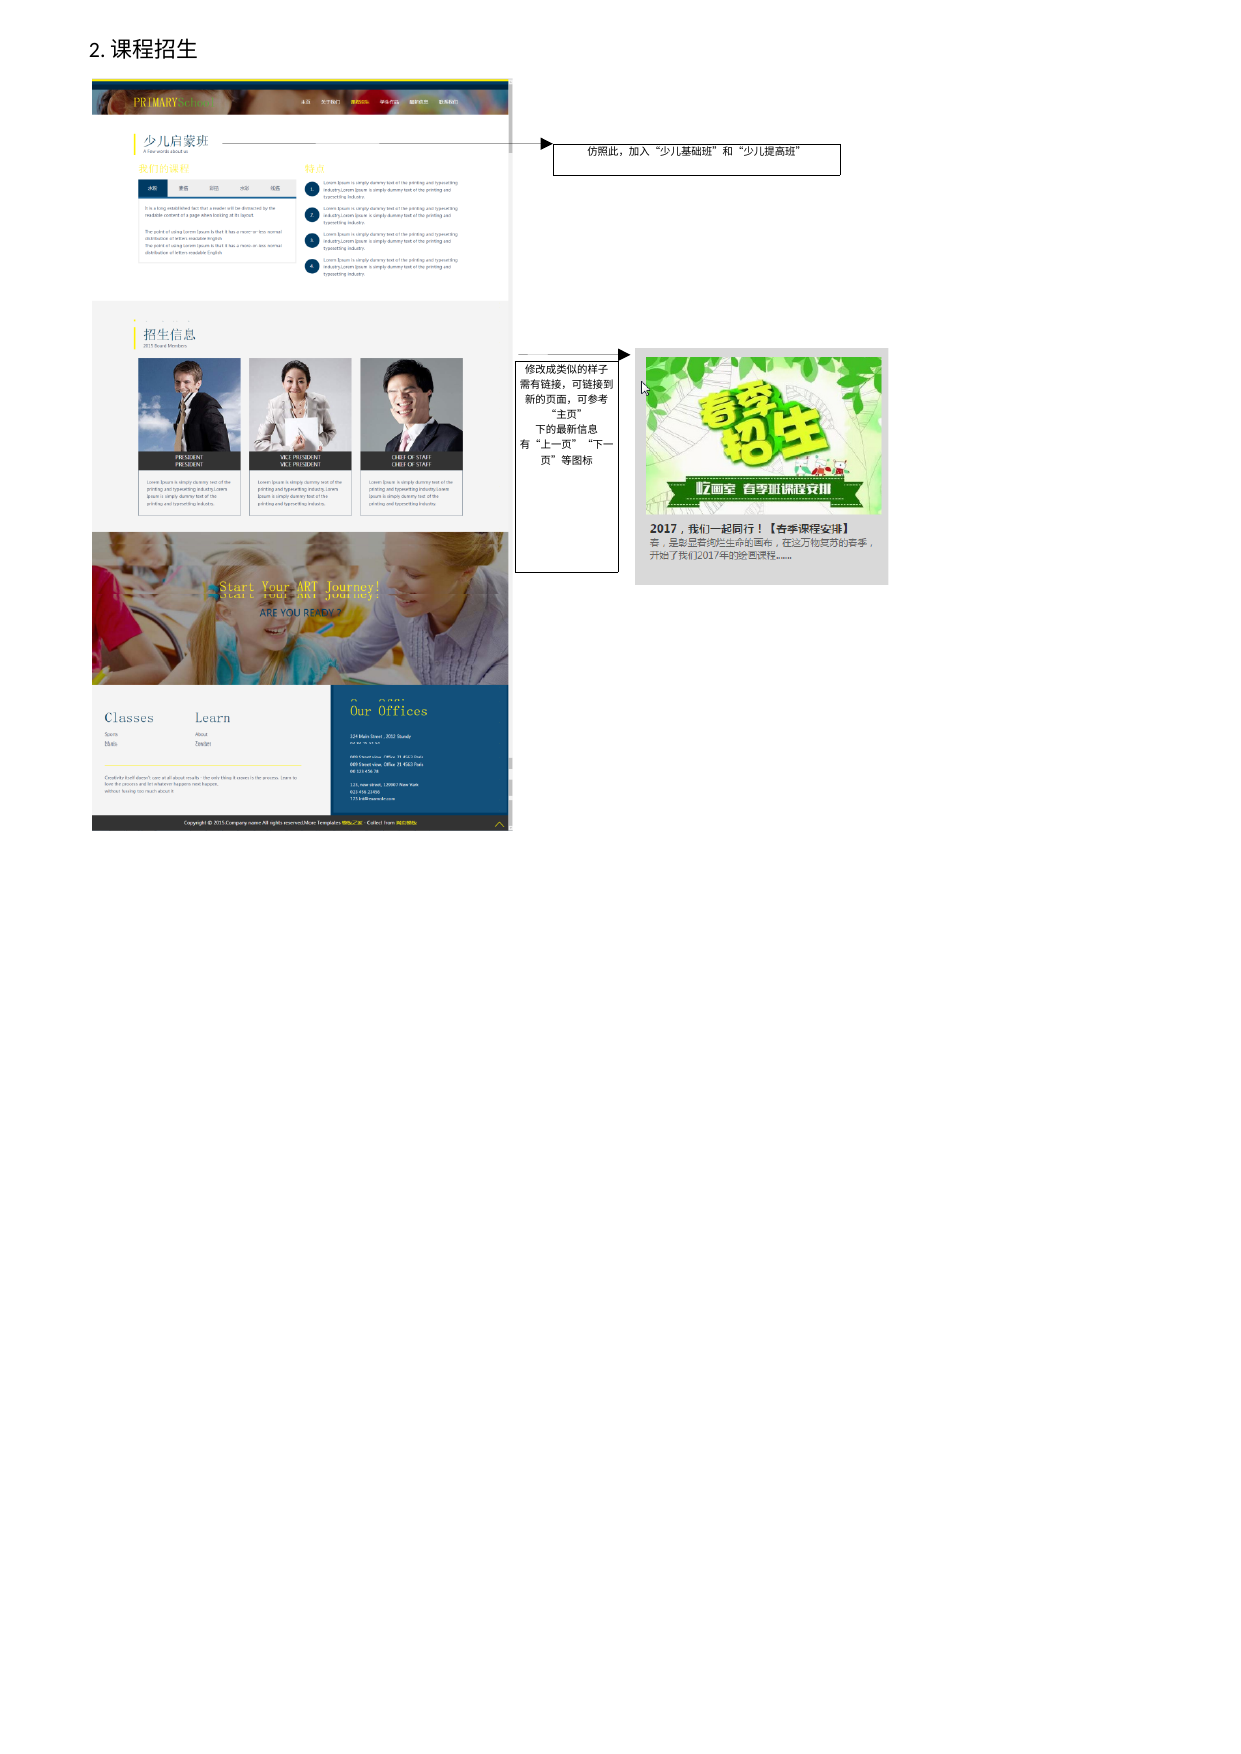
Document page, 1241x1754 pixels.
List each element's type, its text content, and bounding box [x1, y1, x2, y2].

picture [635, 348, 889, 585]
text 2. 课程招生 [89, 32, 1196, 64]
picture [92, 78, 513, 831]
